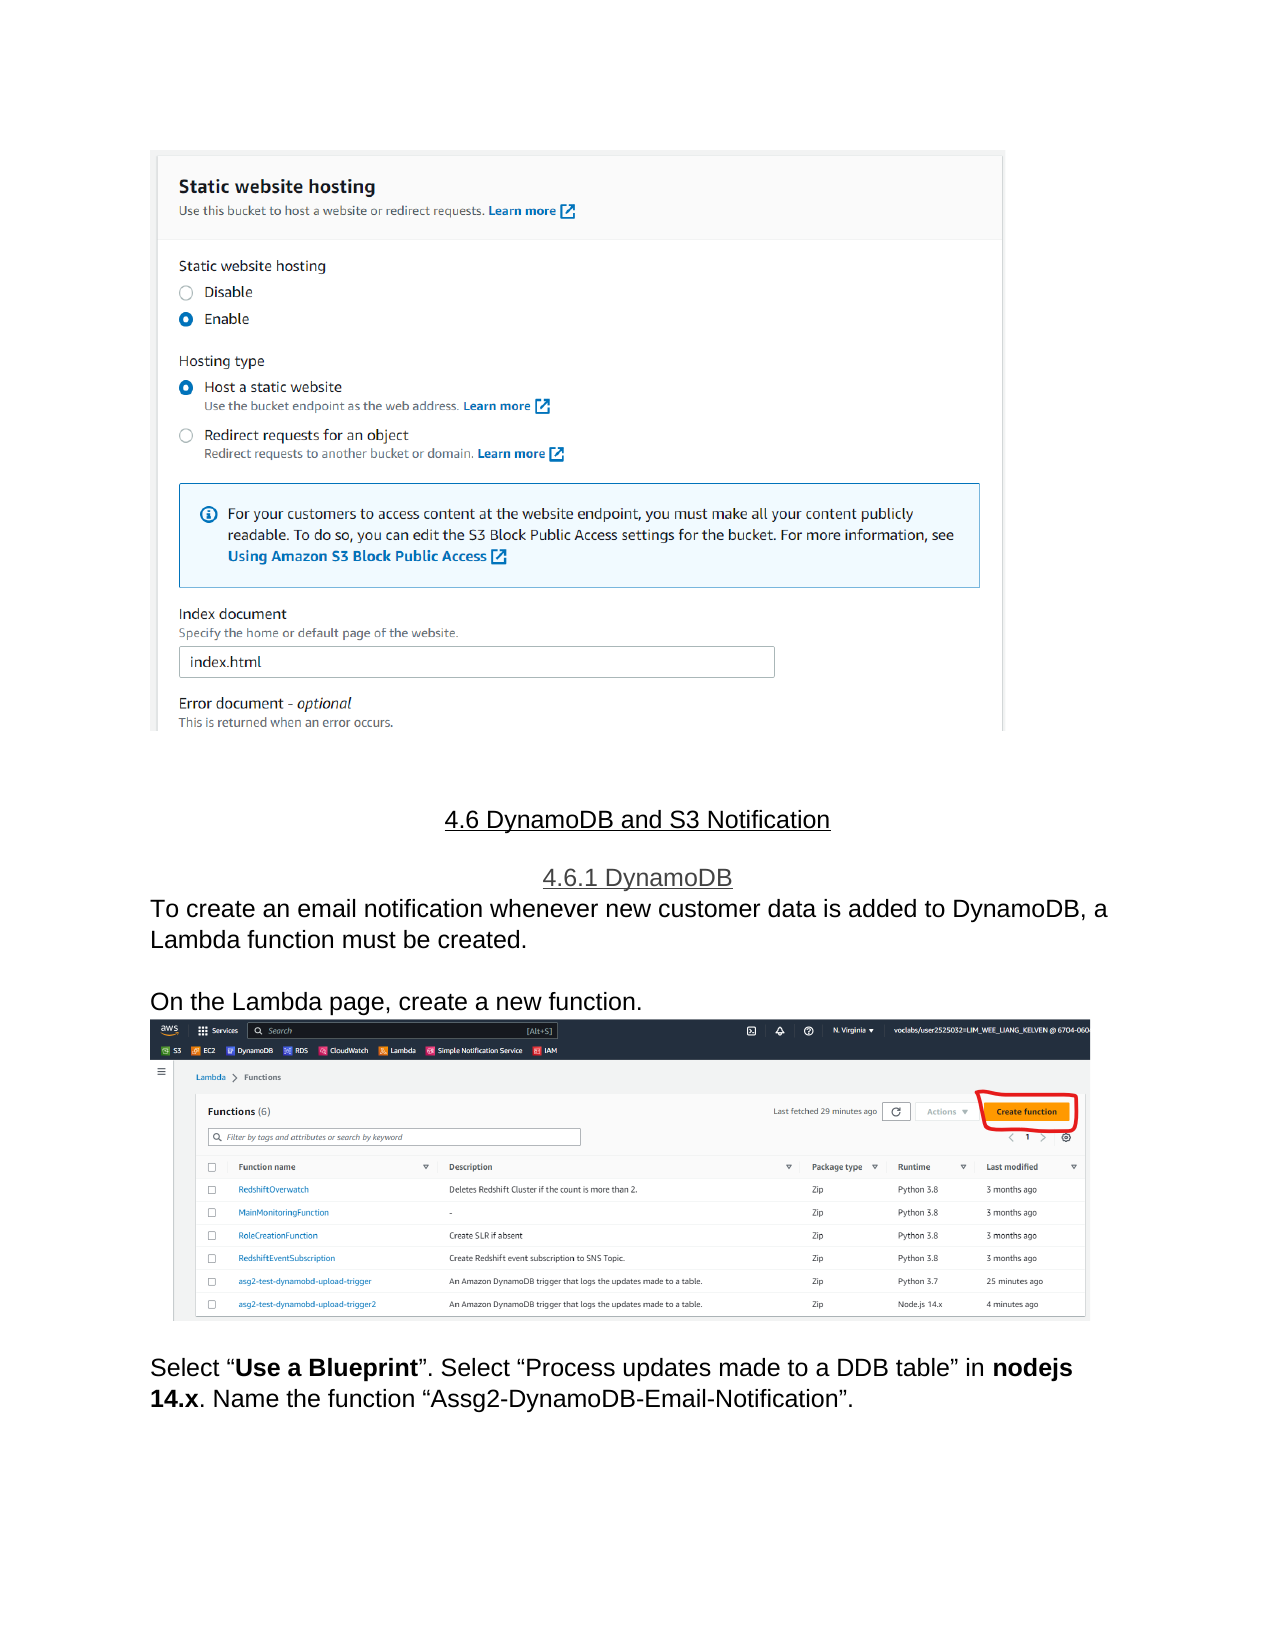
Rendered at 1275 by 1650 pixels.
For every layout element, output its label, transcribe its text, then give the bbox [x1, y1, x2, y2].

picture [150, 150, 1006, 731]
text On the Lambda page, create a new function. [150, 987, 1125, 1016]
text To create an email notification whenever new customer data is added to DynamoDB, a Lambda function must be created. [150, 894, 1125, 954]
text Select “Use a Blueprint”. Select “Process updates made to a DDB table” in nodejs 14.x. Name the function “Assg2-DynamoDB-Email-Notification”. [150, 1353, 1125, 1413]
subtitle 4.6 DynamoDB and S3 Notification [150, 805, 1125, 834]
subtitle 4.6.1 DynamoDB [150, 863, 1125, 892]
picture [150, 1018, 1091, 1321]
